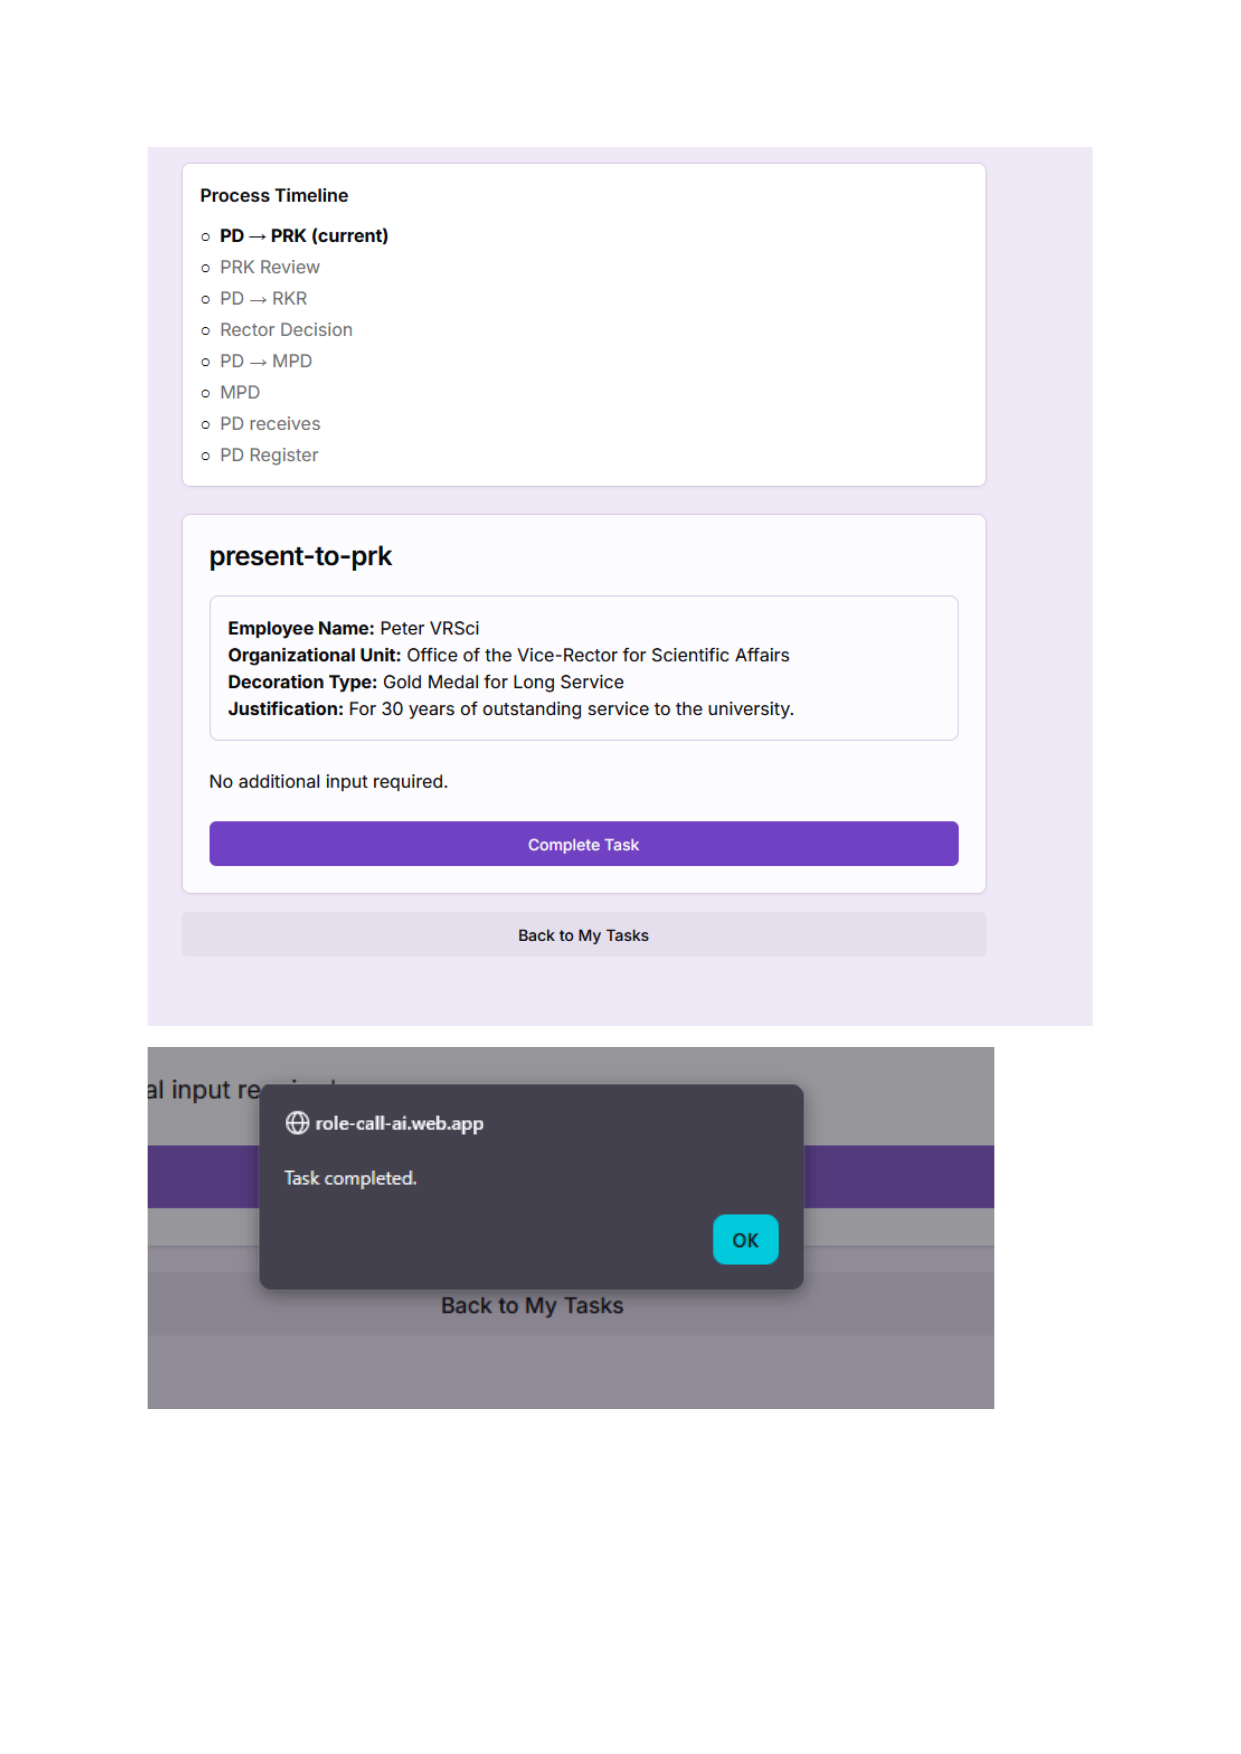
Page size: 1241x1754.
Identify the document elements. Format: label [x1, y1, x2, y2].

picture [147, 1047, 995, 1409]
picture [147, 147, 1093, 1026]
